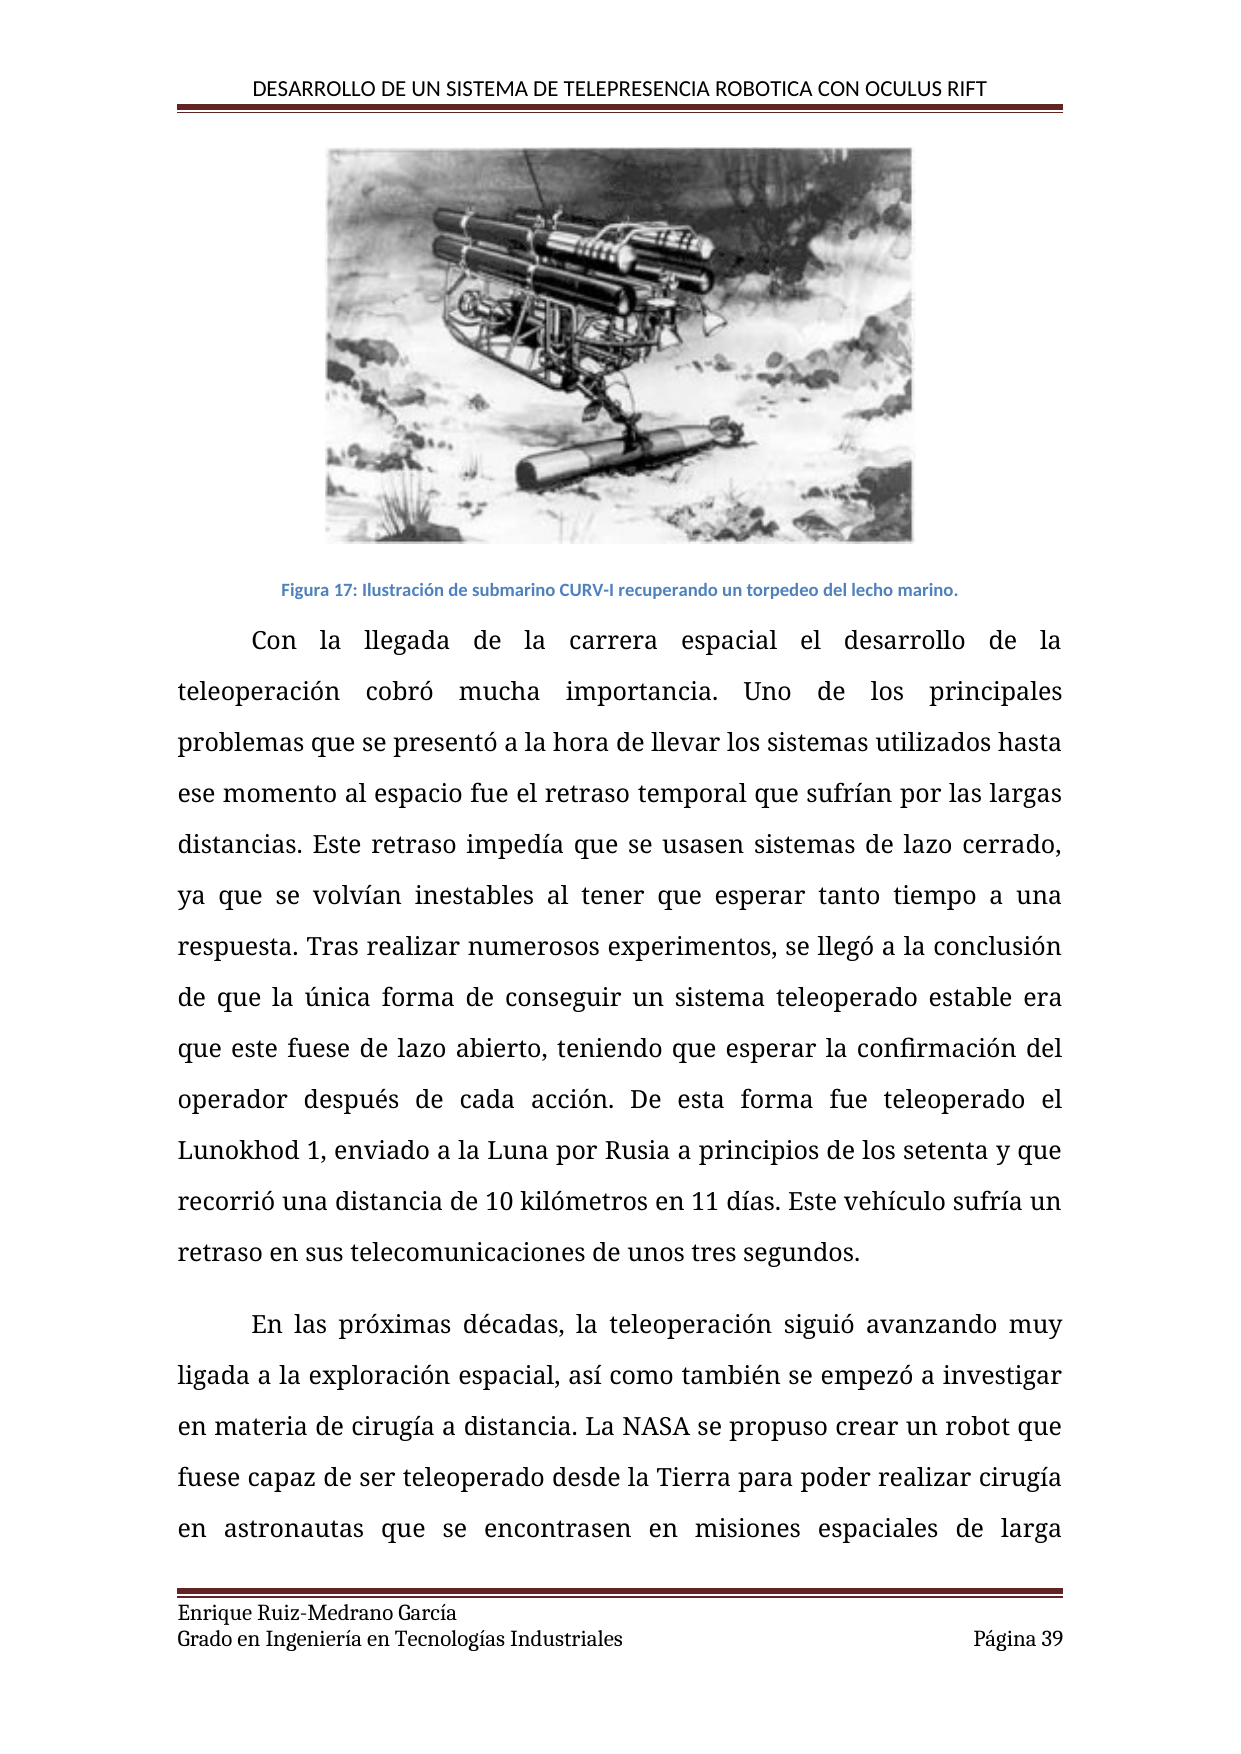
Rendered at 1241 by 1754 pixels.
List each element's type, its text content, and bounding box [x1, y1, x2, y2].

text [177, 1307, 1063, 1545]
picture [324, 147, 916, 544]
text Con la llegada de la carrera espacial el desarrollo de la teleoperación cobró mucha importancia. Uno de los principales problemas que se presentó a la hora de llevar los sistemas utilizados hasta ese momento al espacio fue el retraso temporal que sufrían por las largas distancias. Este retraso impedía que se usasen sistemas de lazo cerrado, ya que se volvían inestables al tener que esperar tanto tiempo a una respuesta. Tras realizar numerosos experimentos, se llegó a la conclusión de que la única forma de conseguir un sistema teleoperado estable era que este fuese de lazo abierto, teniendo que esperar la confirmación del operador después de cada acción. De esta forma fue teleoperado el Lunokhod 1, enviado a la Luna por Rusia a principios de los setenta y que recorrió una distancia de 10 kilómetros en 11 días. Este vehículo sufría un retraso en sus telecomunicaciones de unos tres segundos. [177, 622, 1063, 1269]
